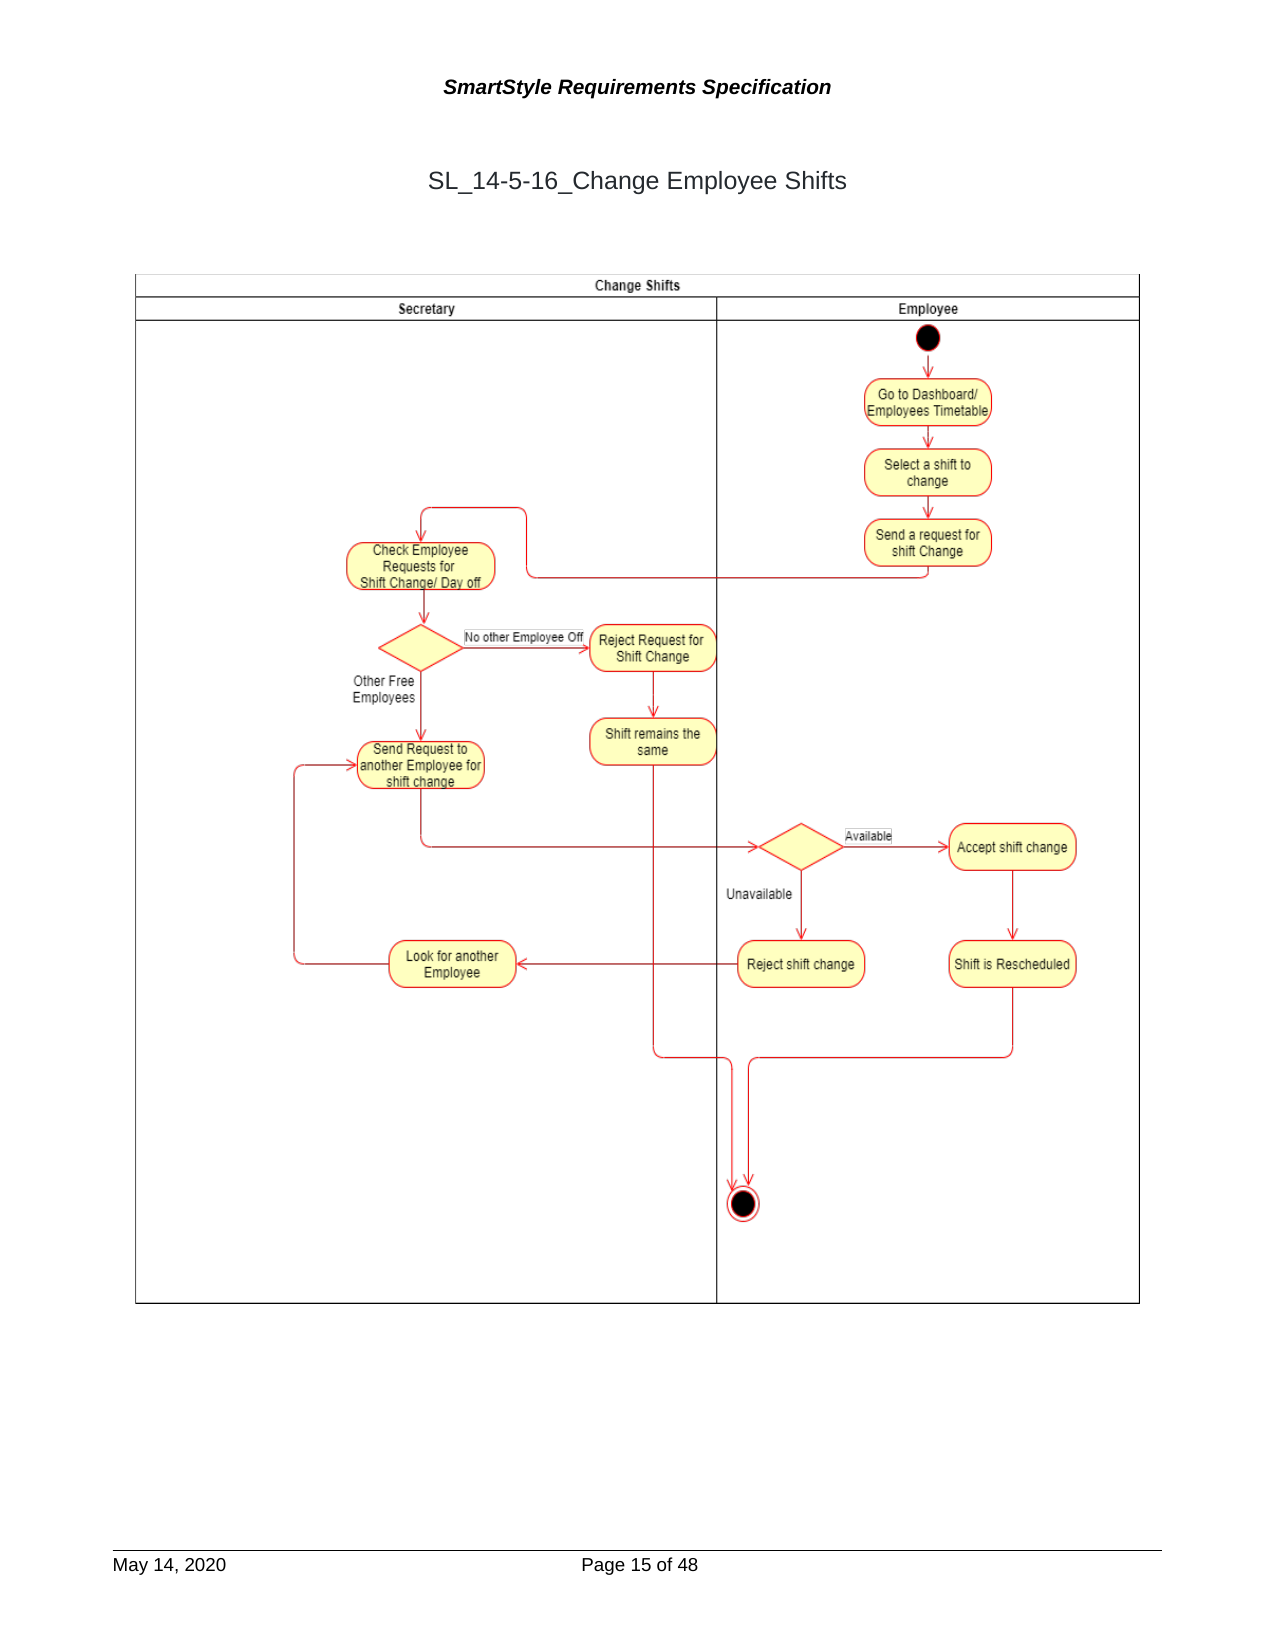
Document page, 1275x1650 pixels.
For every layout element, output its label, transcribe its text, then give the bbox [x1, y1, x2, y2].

picture [135, 274, 1140, 1304]
text SL_14-5-16_Change Employee Shifts [112, 166, 1162, 195]
